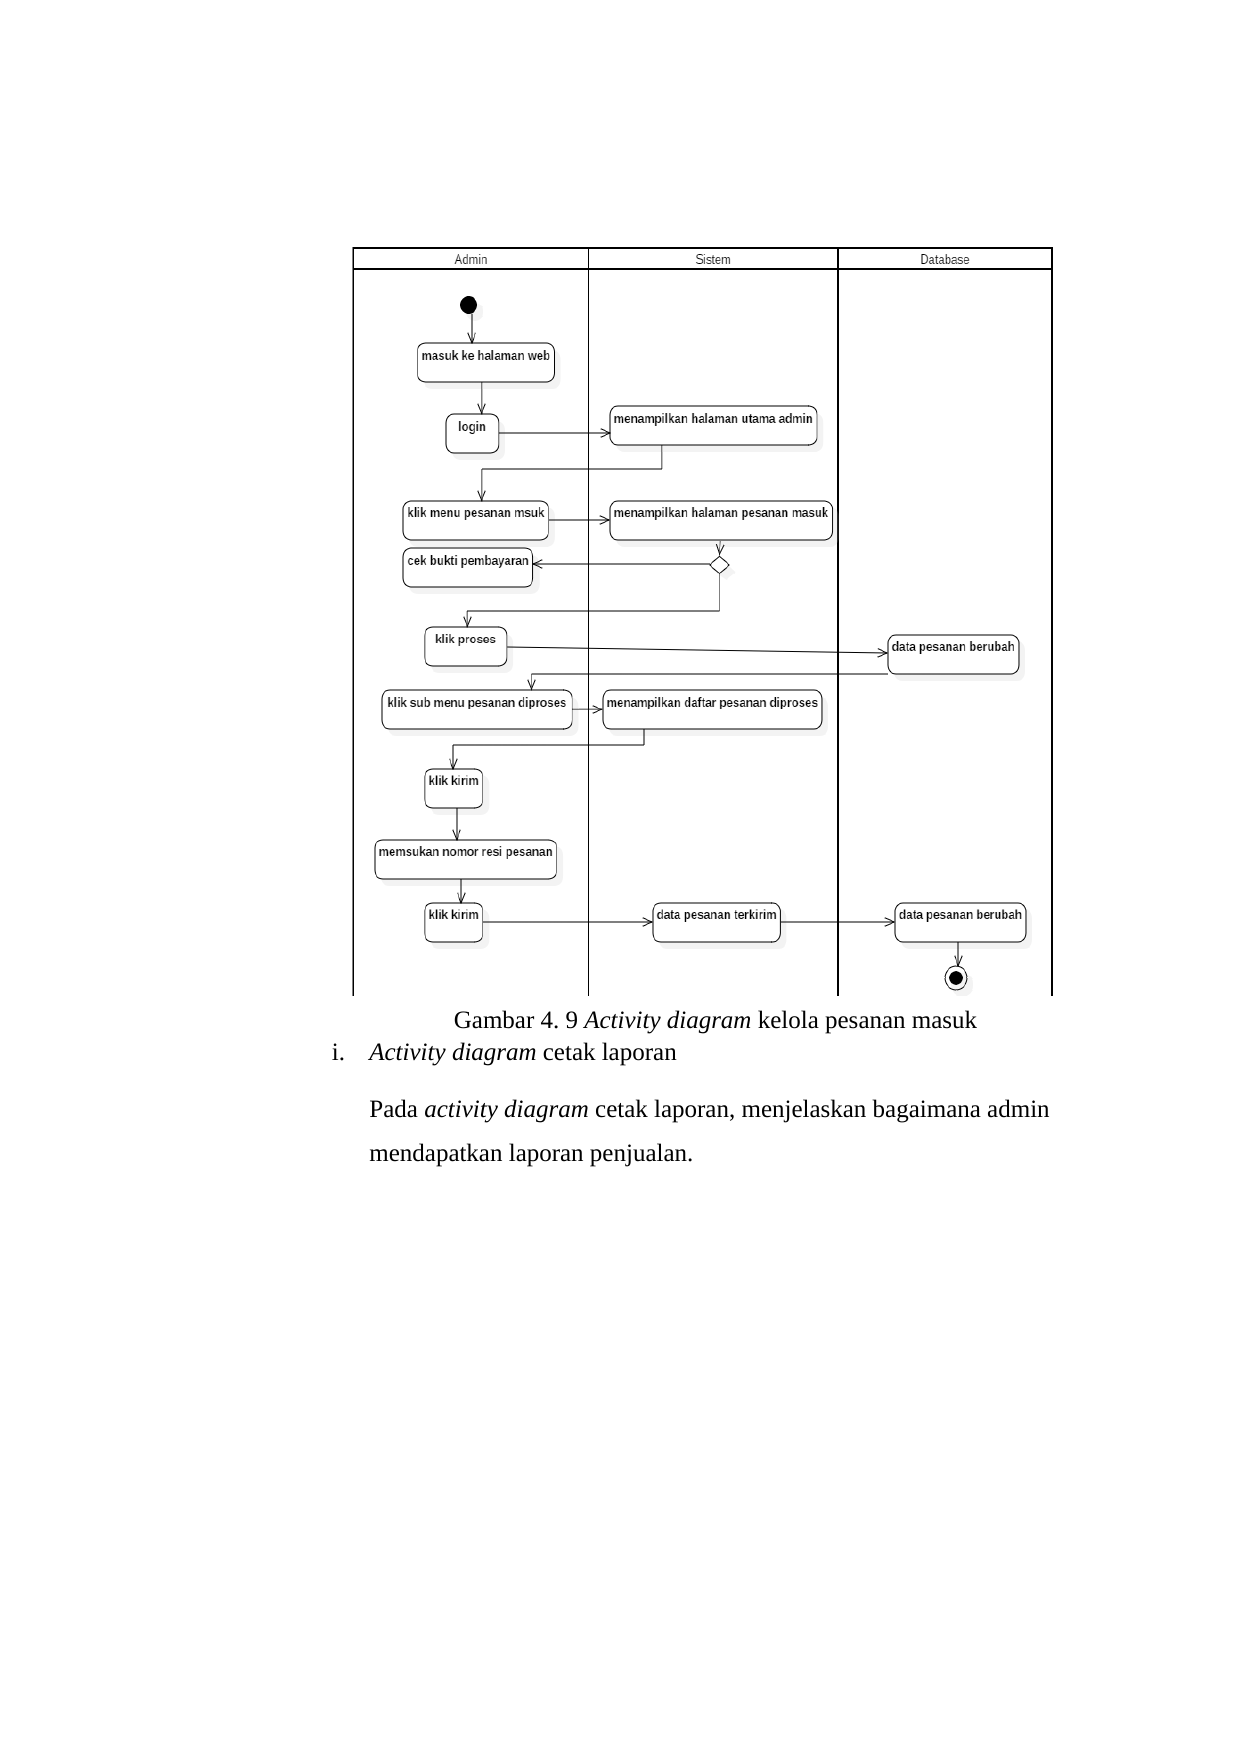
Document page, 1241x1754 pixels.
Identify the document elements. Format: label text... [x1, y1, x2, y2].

picture [344, 238, 1087, 996]
list Pada activity diagram cetak laporan, menjelaskan bagaimana admin mendapatkan laporan penjualan. [369, 1094, 1063, 1166]
